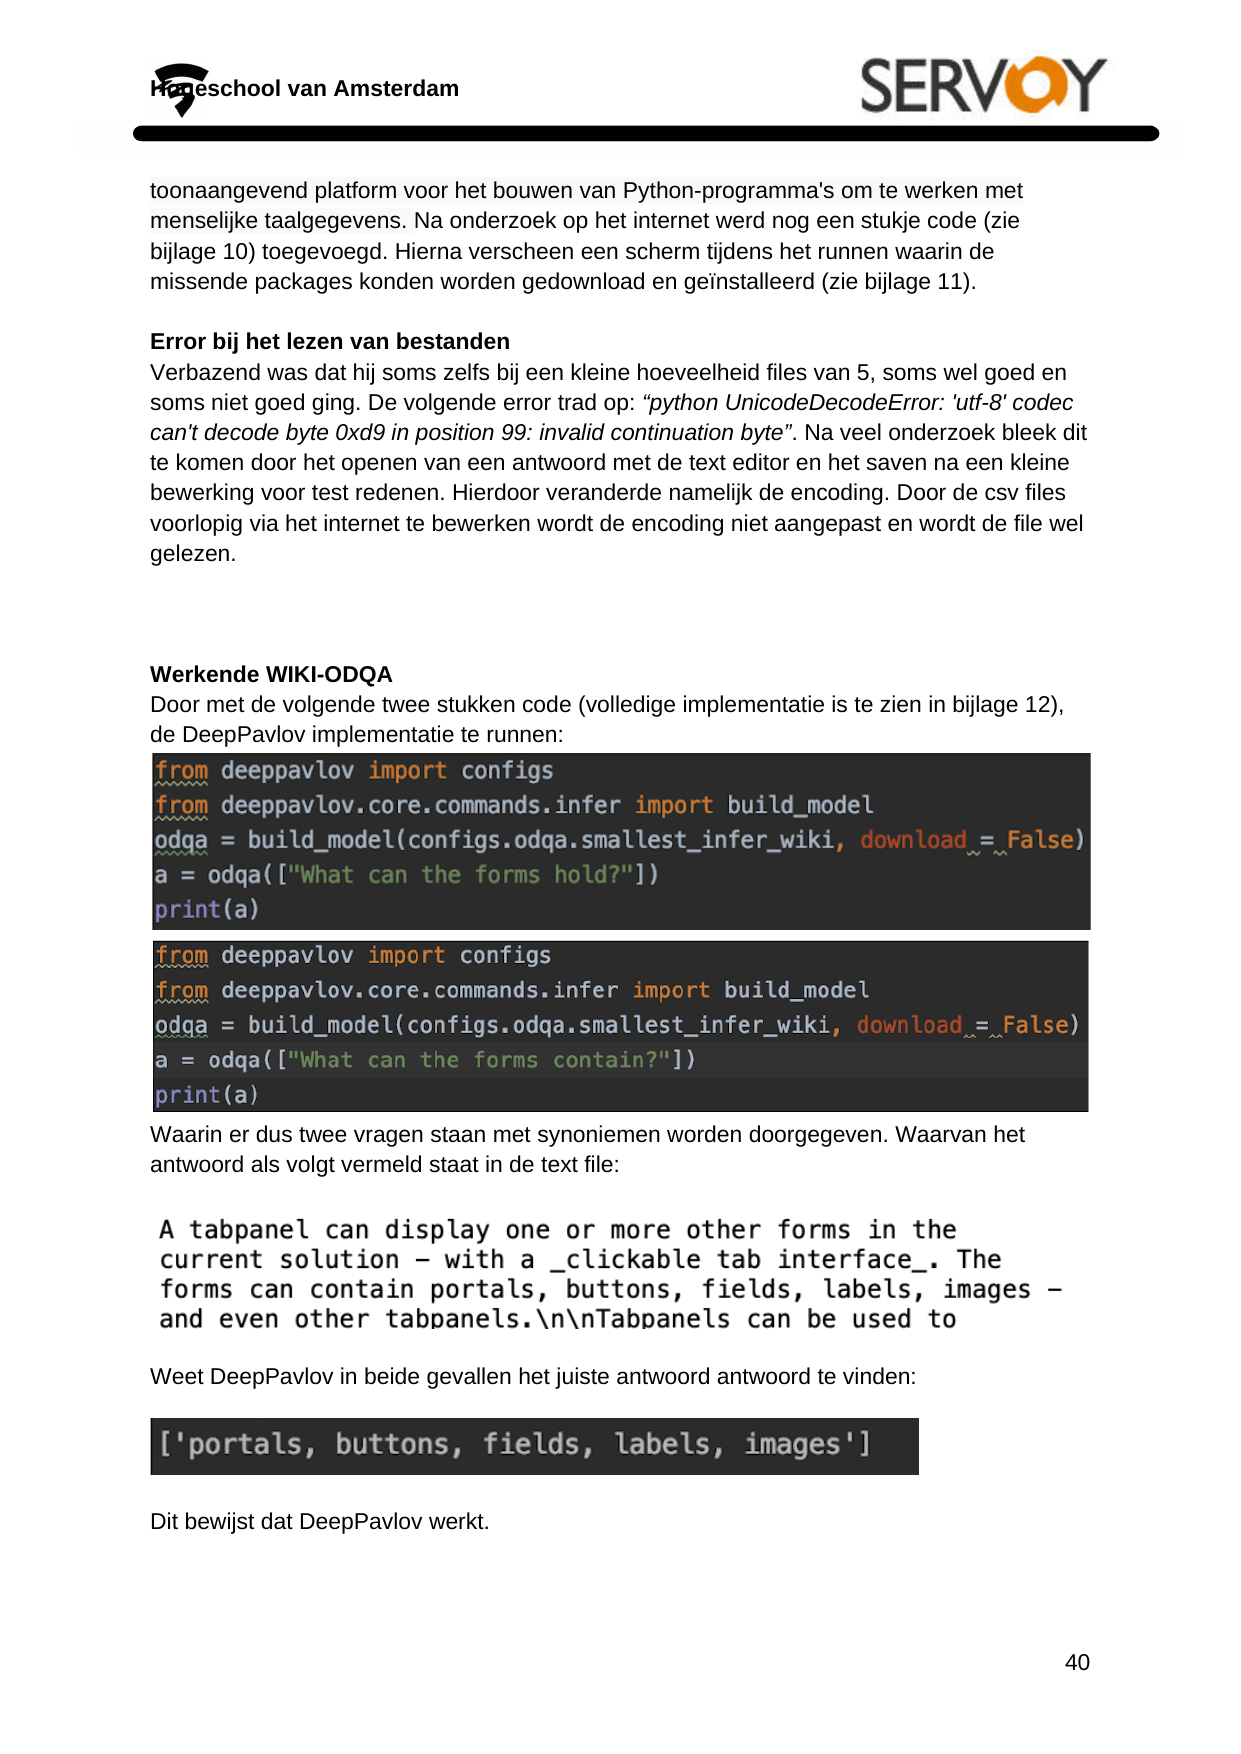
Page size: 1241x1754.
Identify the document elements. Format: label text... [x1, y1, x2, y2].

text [150, 1418, 1090, 1594]
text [150, 150, 1090, 751]
picture [150, 1211, 1071, 1329]
picture [150, 1418, 919, 1475]
picture [150, 933, 1090, 1118]
picture [75, 49, 1185, 155]
picture [150, 751, 1091, 930]
picture [142, 53, 213, 119]
